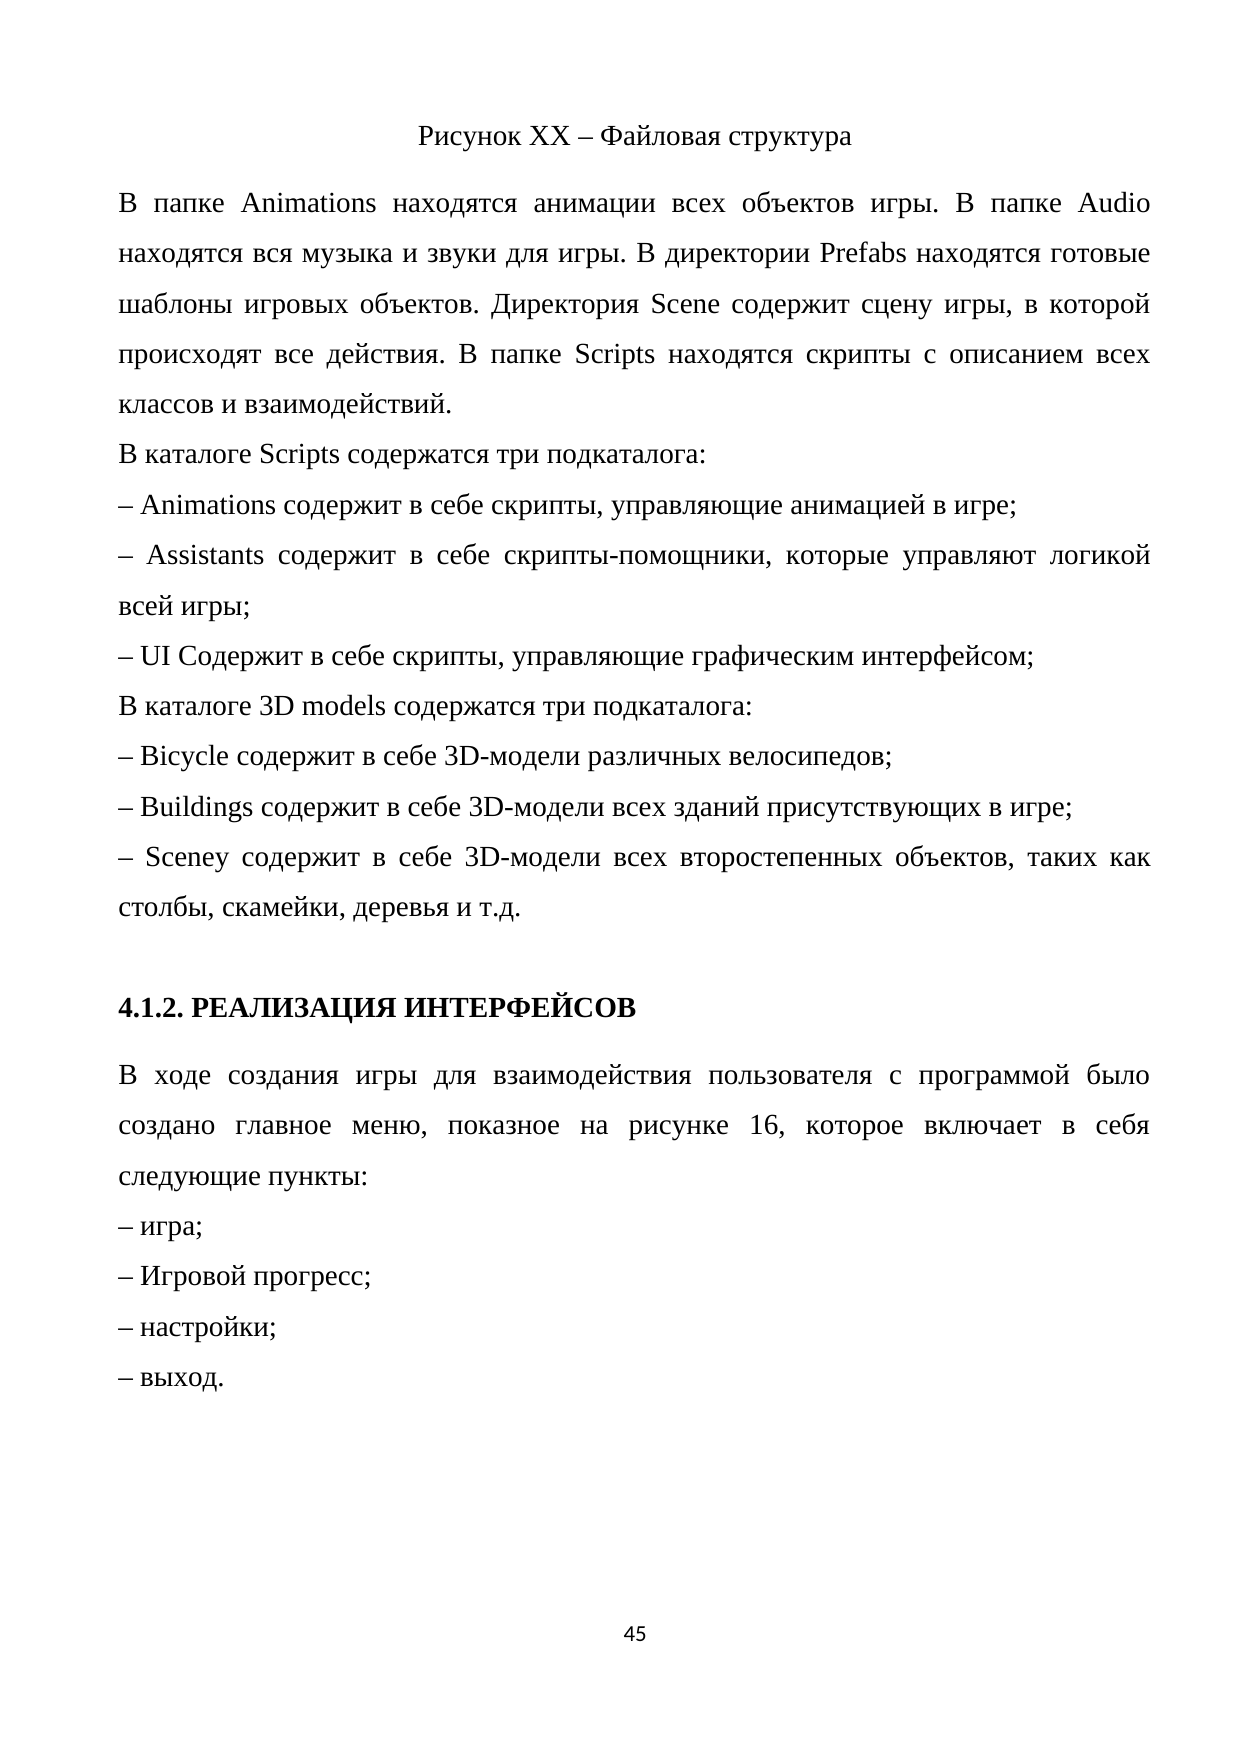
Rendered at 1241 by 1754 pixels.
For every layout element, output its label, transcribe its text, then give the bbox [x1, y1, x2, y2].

text В папке Animations находятся анимации всех объектов игры. В папке Audio находятся вся музыка и звуки для игры. В директории Prefabs находятся готовые шаблоны игровых объектов. Директория Scene содержит сцену игры, в которой происходят все действия. В папке Scripts находятся скрипты с описанием всех классов и взаимодействий. [118, 185, 1152, 420]
text – Sceney содержит в себе 3D-модели всех второстепенных объектов, таких как столбы, скамейки, деревья и т.д. [118, 839, 1152, 923]
text – выход. [118, 1359, 1152, 1392]
text – Buildings содержит в себе 3D-модели всех зданий присутствующих в игре; [118, 789, 1152, 822]
text 4.1.2. РЕАЛИЗАЦИЯ ИНТЕРФЕЙСОВ [118, 990, 1152, 1024]
text – Bicycle содержит в себе 3D-модели различных велосипедов; [118, 738, 1152, 772]
text – игра; [118, 1208, 1152, 1242]
text – UI Содержит в себе скрипты, управляющие графическим интерфейсом; [118, 638, 1152, 671]
text В каталоге 3D models содержатся три подкаталога: [118, 688, 1152, 722]
text В ходе создания игры для взаимодействия пользователя с программой было создано главное меню, показное на рисунке 16, которое включает в себя следующие пункты: [118, 1057, 1152, 1191]
text В каталоге Scripts содержатся три подкаталога: [118, 437, 1152, 470]
text – настройки; [118, 1309, 1152, 1342]
text – Assistants содержит в себе скрипты-помощники, которые управляют логикой всей игры; [118, 537, 1152, 621]
text – Игровой прогресс; [118, 1258, 1152, 1292]
text – Animations содержит в себе скрипты, управляющие анимацией в игре; [118, 487, 1152, 521]
text Рисунок XX – Файловая структура [118, 118, 1152, 152]
